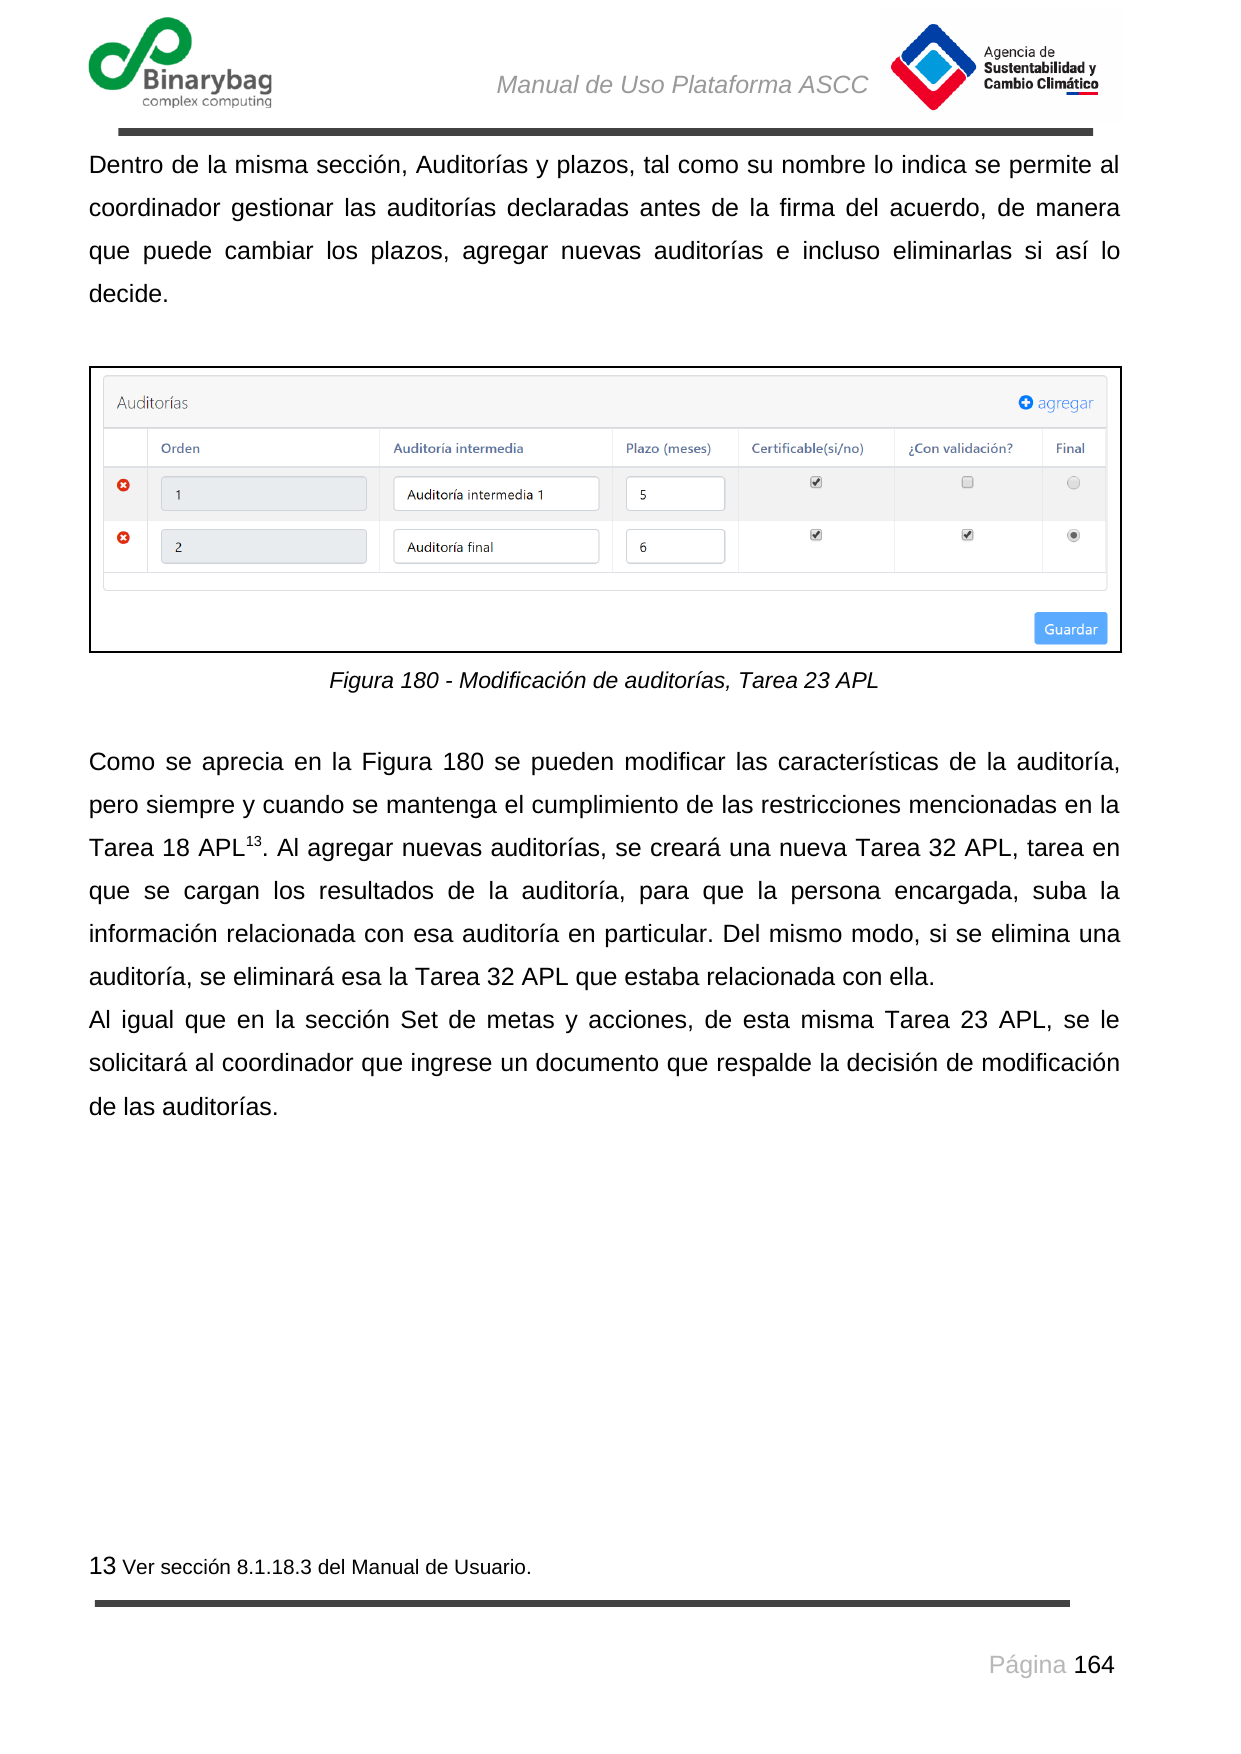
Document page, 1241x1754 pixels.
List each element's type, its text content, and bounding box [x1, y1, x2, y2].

text Figura 180 - Modificación de auditorías, Tarea 23 APL [88, 667, 1122, 694]
text Dentro de la misma sección, Auditorías y plazos, tal como su nombre lo indica se permite al coordinador gestionar las auditorías declaradas antes de la firma del acuerdo, de manera que puede cambiar los plazos, agregar nuevas auditorías e incluso eliminarlas si así lo decide. [88, 150, 1122, 308]
picture [91, 368, 1120, 651]
picture [88, 17, 272, 108]
picture [878, 9, 1123, 122]
text Como se aprecia en la Figura 180 se pueden modificar las características de la auditoría, pero siempre y cuando se mantenga el cumplimiento de las restricciones mencionadas en la Tarea 18 APL. Al agregar nuevas auditorías, se creará una nueva Tarea 32 APL, tarea en que se cargan los resultados de la auditoría, para que la persona encargada, suba la información relacionada con esa auditoría en particular. Del mismo modo, si se elimina una auditoría, se eliminará esa la Tarea 32 APL que estaba relacionada con ella. [88, 746, 1122, 991]
text Al igual que en la sección Set de metas y acciones, de esta misma Tarea 23 APL, se le solicitará al coordinador que ingrese un documento que respalde la decisión de modificación de las auditorías. [88, 1005, 1122, 1120]
picture [118, 128, 1094, 136]
picture [94, 1600, 1070, 1607]
